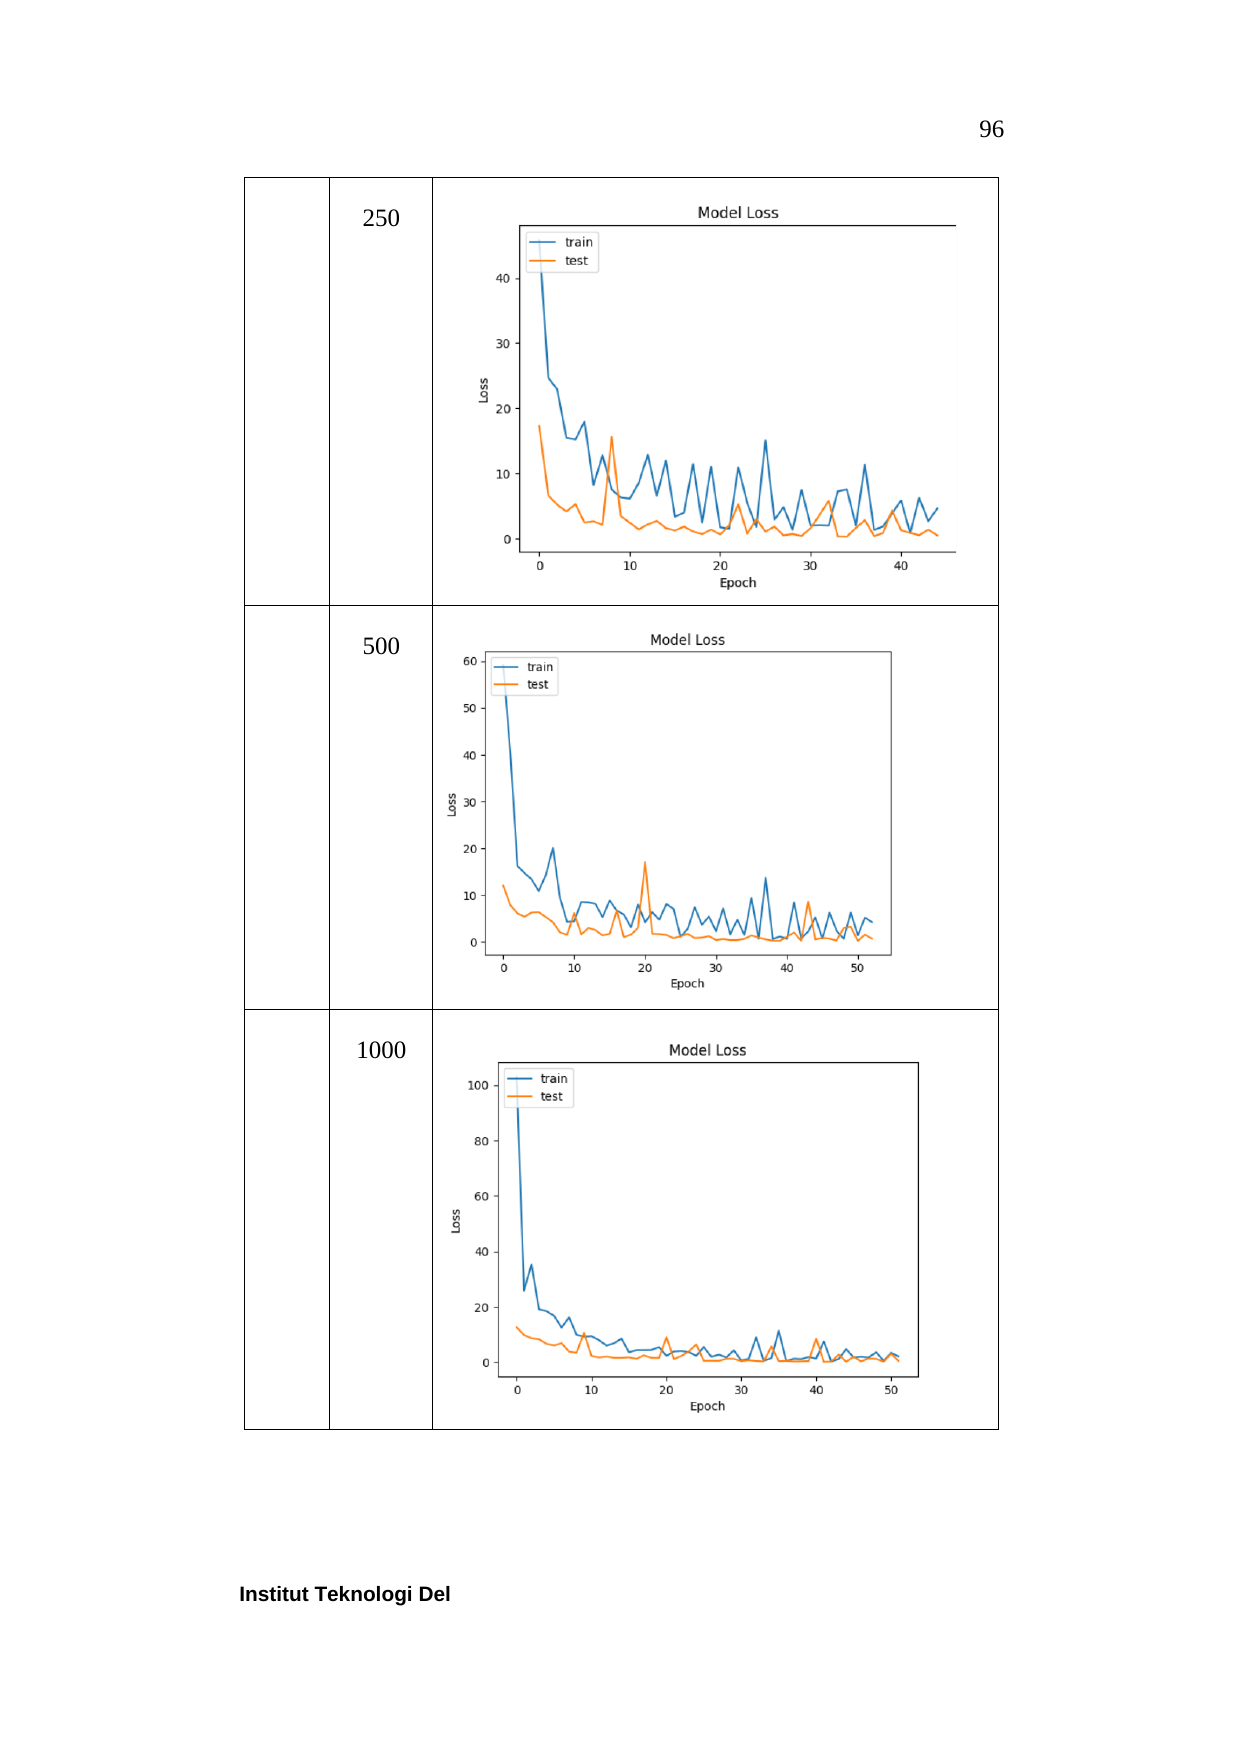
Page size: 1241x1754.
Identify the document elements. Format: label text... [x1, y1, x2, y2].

table_cell 1000 [330, 1010, 432, 1429]
table_cell [245, 1010, 329, 1429]
picture [475, 203, 957, 591]
table_cell 250 [330, 178, 432, 605]
table_cell 500 [330, 606, 432, 1009]
table_cell [245, 606, 329, 1009]
picture [443, 631, 894, 995]
table_cell [433, 606, 998, 1009]
table_cell [433, 1010, 998, 1429]
table_cell [433, 178, 998, 605]
picture [443, 1035, 926, 1415]
table_cell [245, 178, 329, 605]
